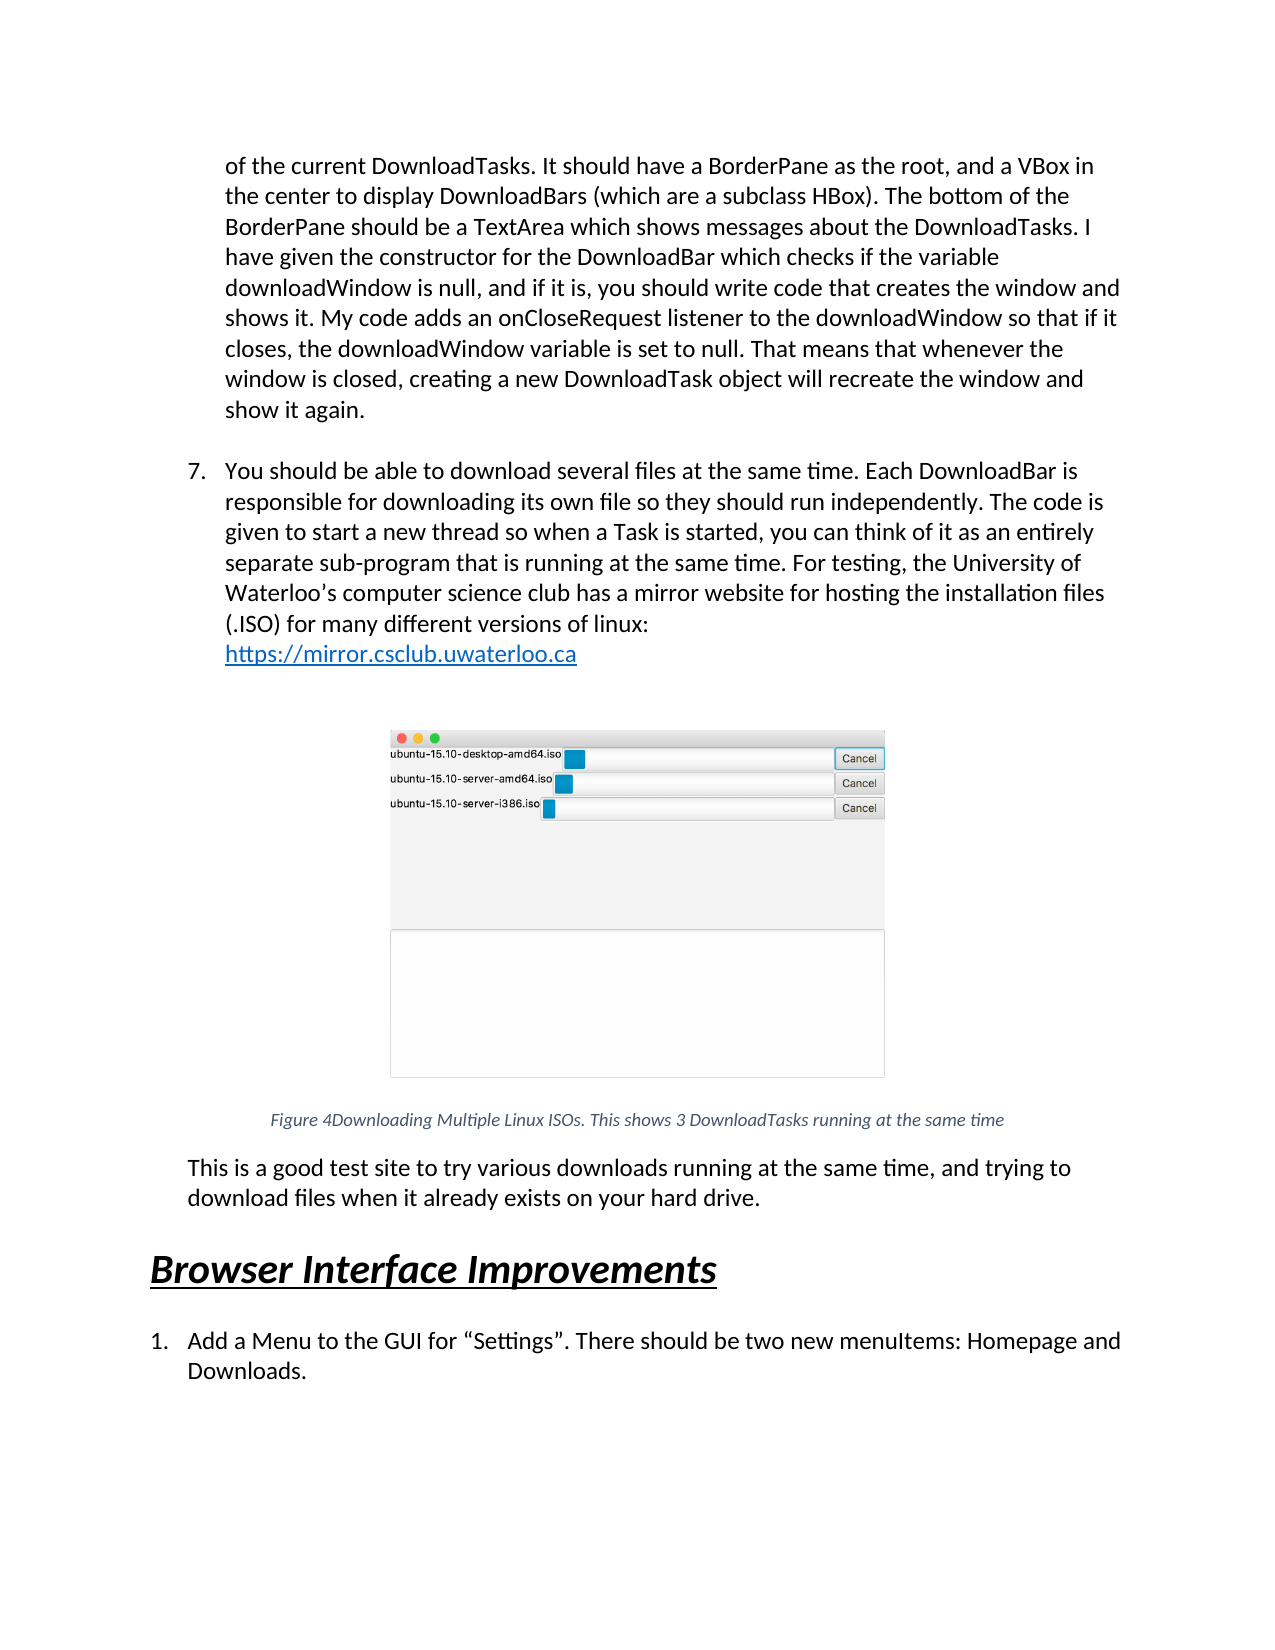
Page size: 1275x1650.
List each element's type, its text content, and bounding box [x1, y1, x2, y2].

list Add a Menu to the GUI for “Settings”. There should be two new menuItems: Homepage and Downloads. [150, 1325, 1125, 1386]
text https://mirror.csclub.uwaterloo.ca [187, 638, 1125, 669]
list You should be able to download several files at the same time. Each DownloadBar is responsible for downloading its own file so they should run independently. The code is given to start a new thread so when a Task is started, you can think of it as an entirely separate sub-program that is running at the same time. For testing, the University of Waterloo’s computer science club has a mirror website for hosting the installation files (.ISO) for many different versions of linux: [187, 455, 1125, 638]
text This is a good test site to try various downloads running at the same time, and trying to download files when it already exists on your hard drive. [187, 1152, 1125, 1213]
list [187, 150, 1125, 425]
picture [390, 730, 885, 1078]
text Browser Interface Improvements [150, 1243, 1125, 1294]
